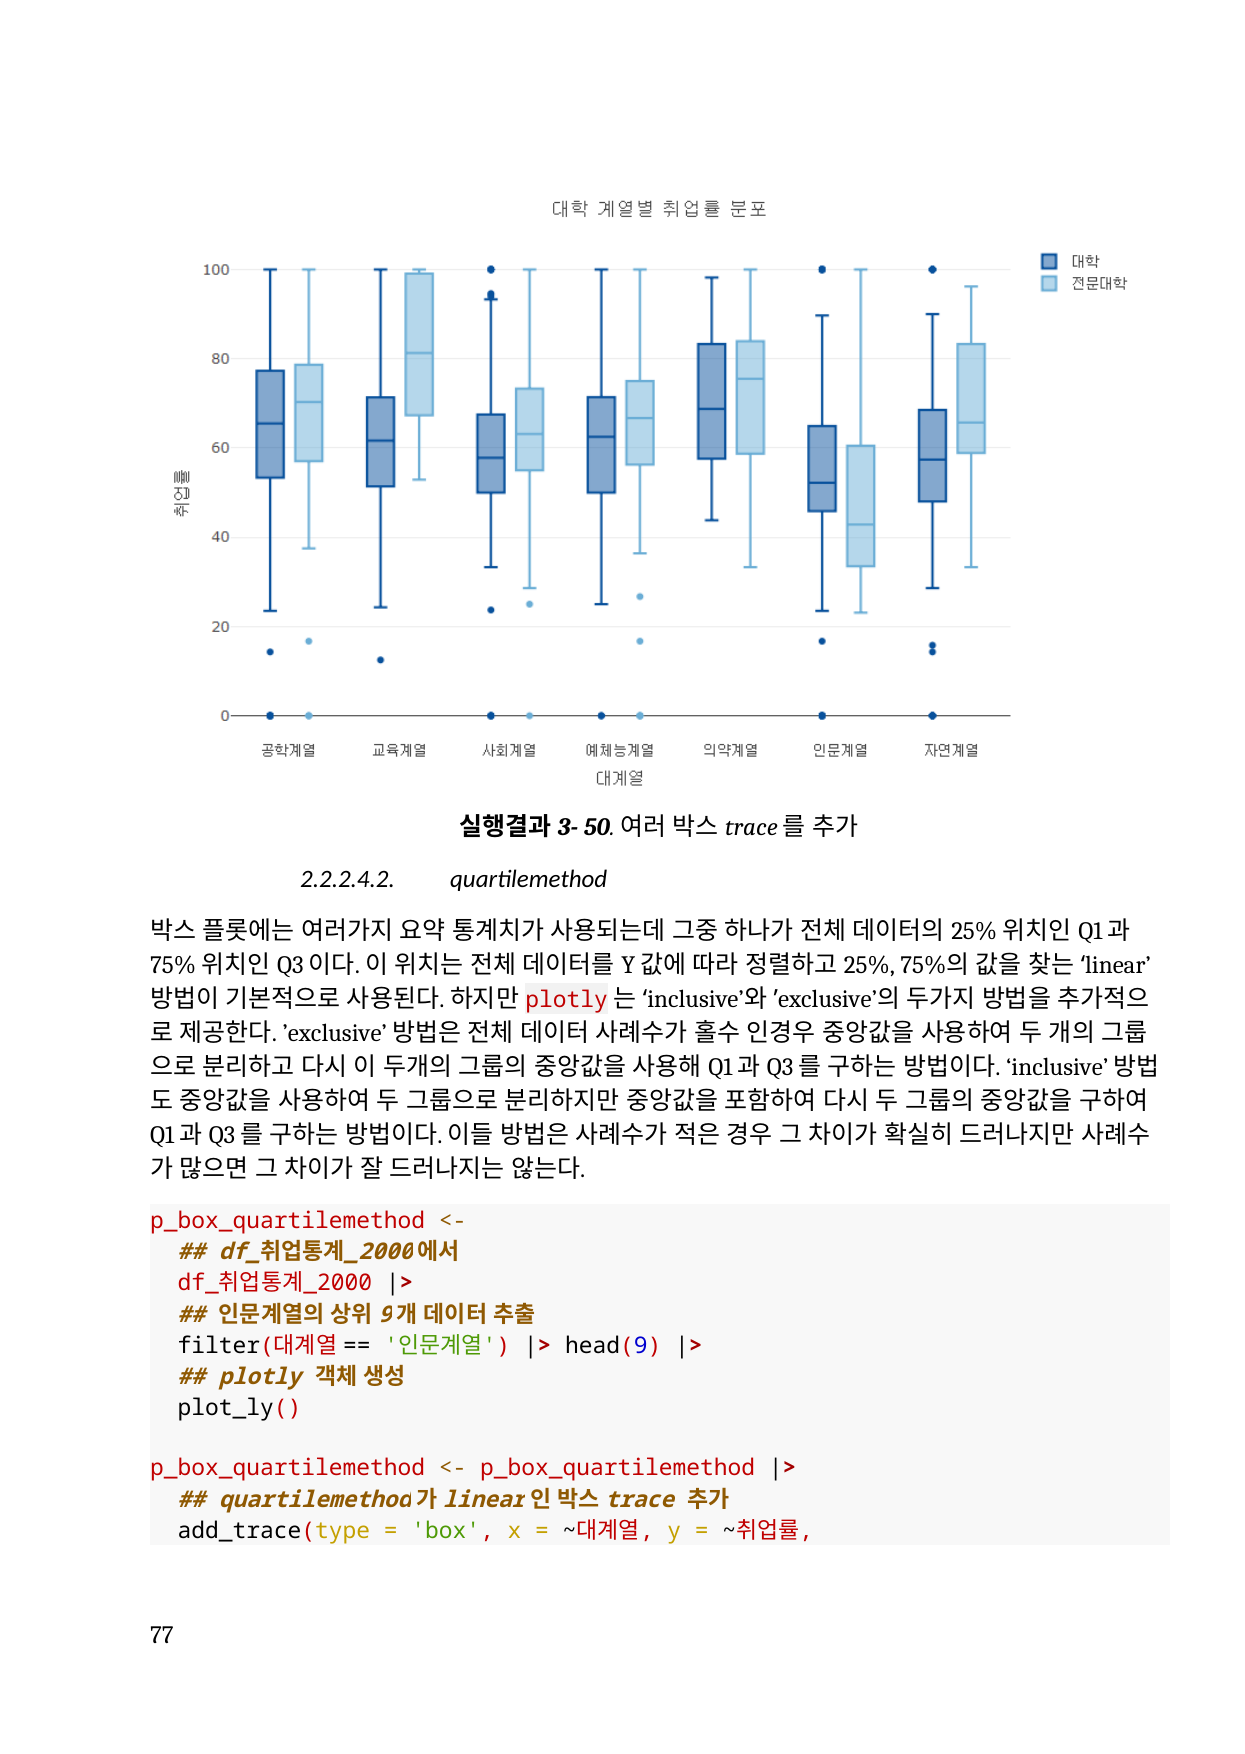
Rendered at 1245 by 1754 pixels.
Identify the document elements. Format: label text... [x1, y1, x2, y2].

text 실행결과 3- . 여러 박스 trace를 추가 [150, 808, 1170, 842]
subtitle quartilemethod [300, 863, 1170, 894]
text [150, 1204, 1170, 1545]
text 박스 플롯에는 여러가지 요약 통계치가 사용되는데 그중 하나가 전체 데이터의 25% 위치인 Q1과 75% 위치인 Q3이다. 이 위치는 전체 데이터를 Y값에 따라 정렬하고 25%, 75%의 값을 찾는 ‘linear’ 방법이 기본적으로 사용된다. 하지만 plotly 는 ‘inclusive’와 ’exclusive’의 두가지 방법을 추가적으로 제공한다. ’exclusive’ 방법은 전체 데이터 사례수가 홀수 인경우 중앙값을 사용하여 두 개의 그룹으로 분리하고 다시 이 두개의 그룹의 중앙값을 사용해 Q1과 Q3를 구하는 방법이다. ‘inclusive’ 방법도 중앙값을 사용하여 두 그룹으로 분리하지만 중앙값을 포함하여 다시 두 그룹의 중앙값을 구하여 Q1과 Q3를 구하는 방법이다. 이들 방법은 사례수가 적은 경우 그 차이가 확실히 드러나지만 사례수가 많으면 그 차이가 잘 드러나지는 않는다. [150, 912, 1170, 1185]
picture [172, 187, 1148, 788]
